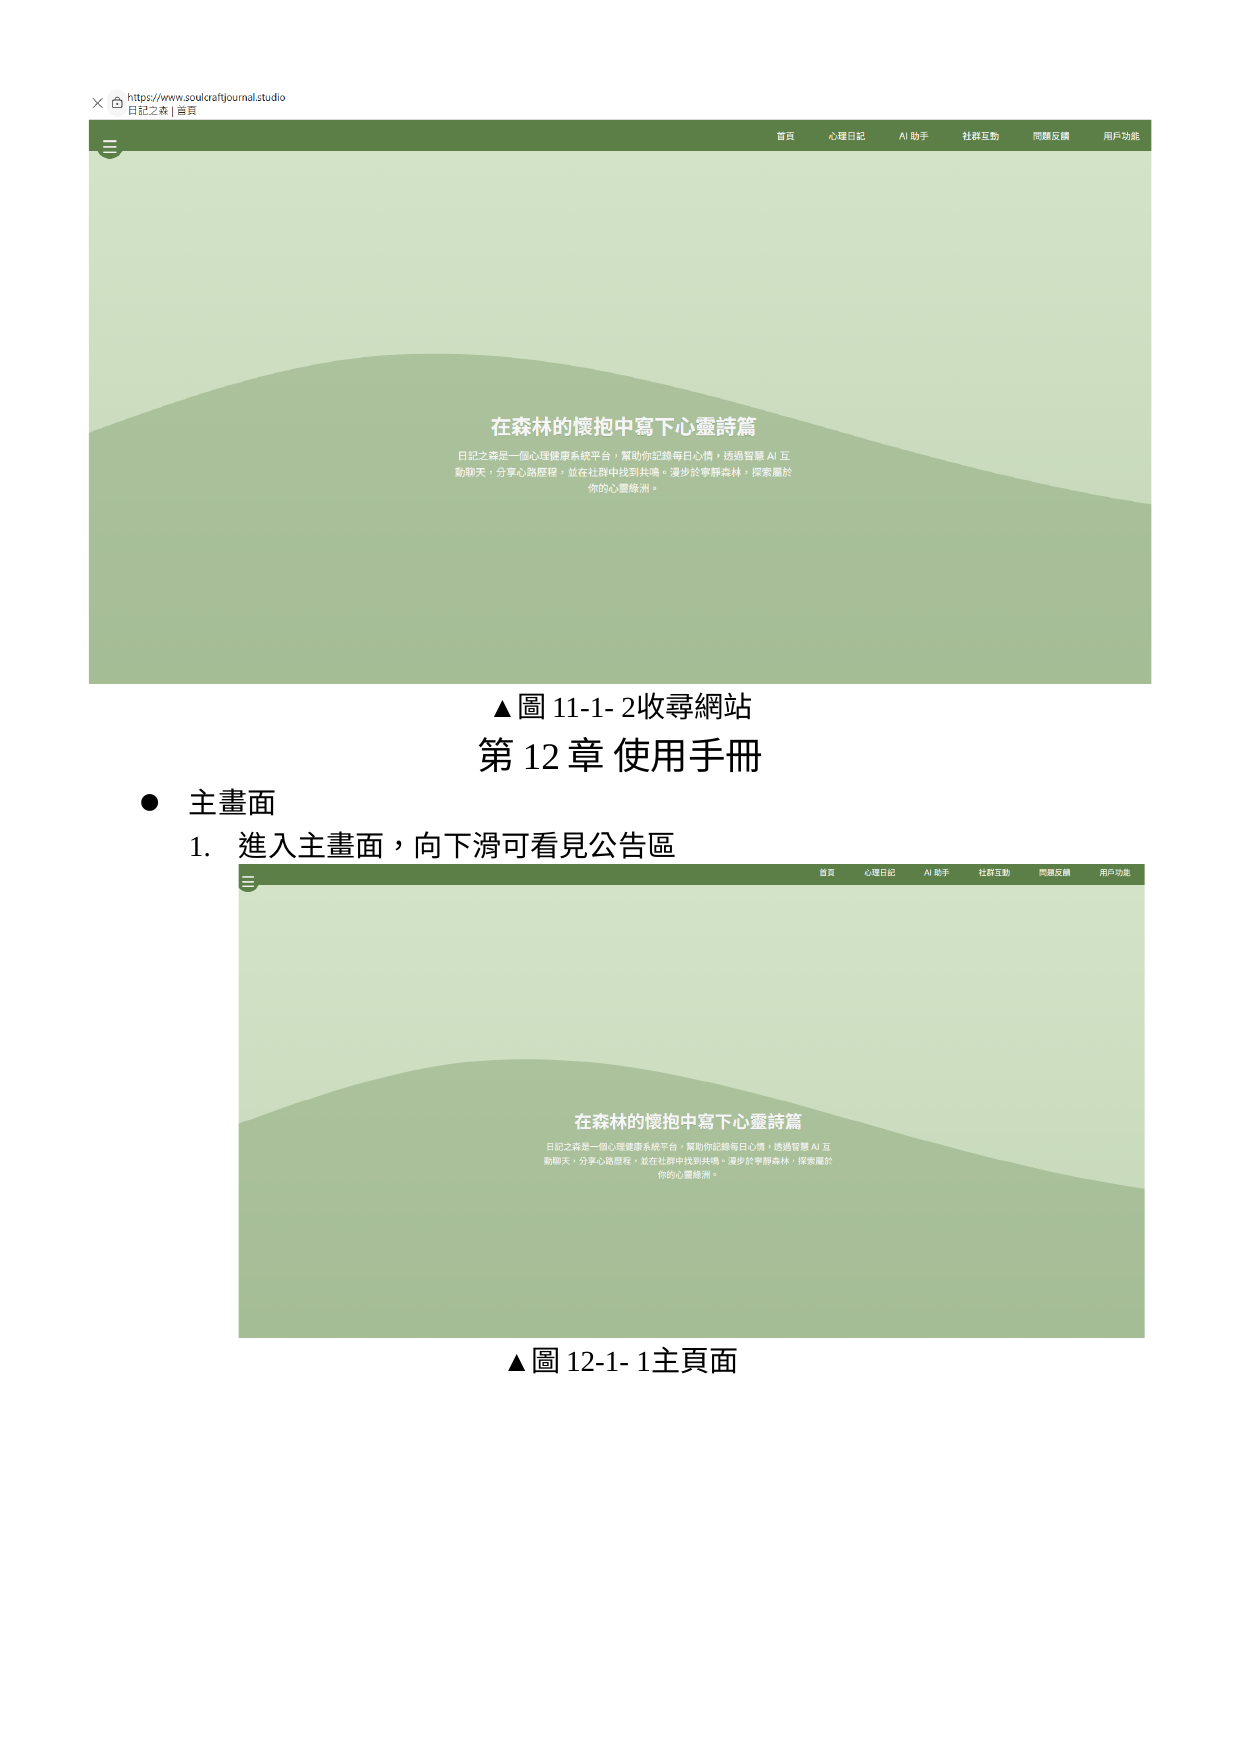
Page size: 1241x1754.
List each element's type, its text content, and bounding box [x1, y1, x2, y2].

text ▲圖12-1- 1主頁面 [89, 1337, 1152, 1379]
picture [88, 88, 1152, 684]
text 第12章 使用手冊 [89, 726, 1152, 780]
text ▲圖11-1- 2收尋網站 [89, 684, 1152, 726]
list 進入主畫面，向下滑可看見公告區 [189, 822, 1152, 864]
list 主畫面 [139, 780, 1152, 822]
picture [238, 864, 1145, 1338]
